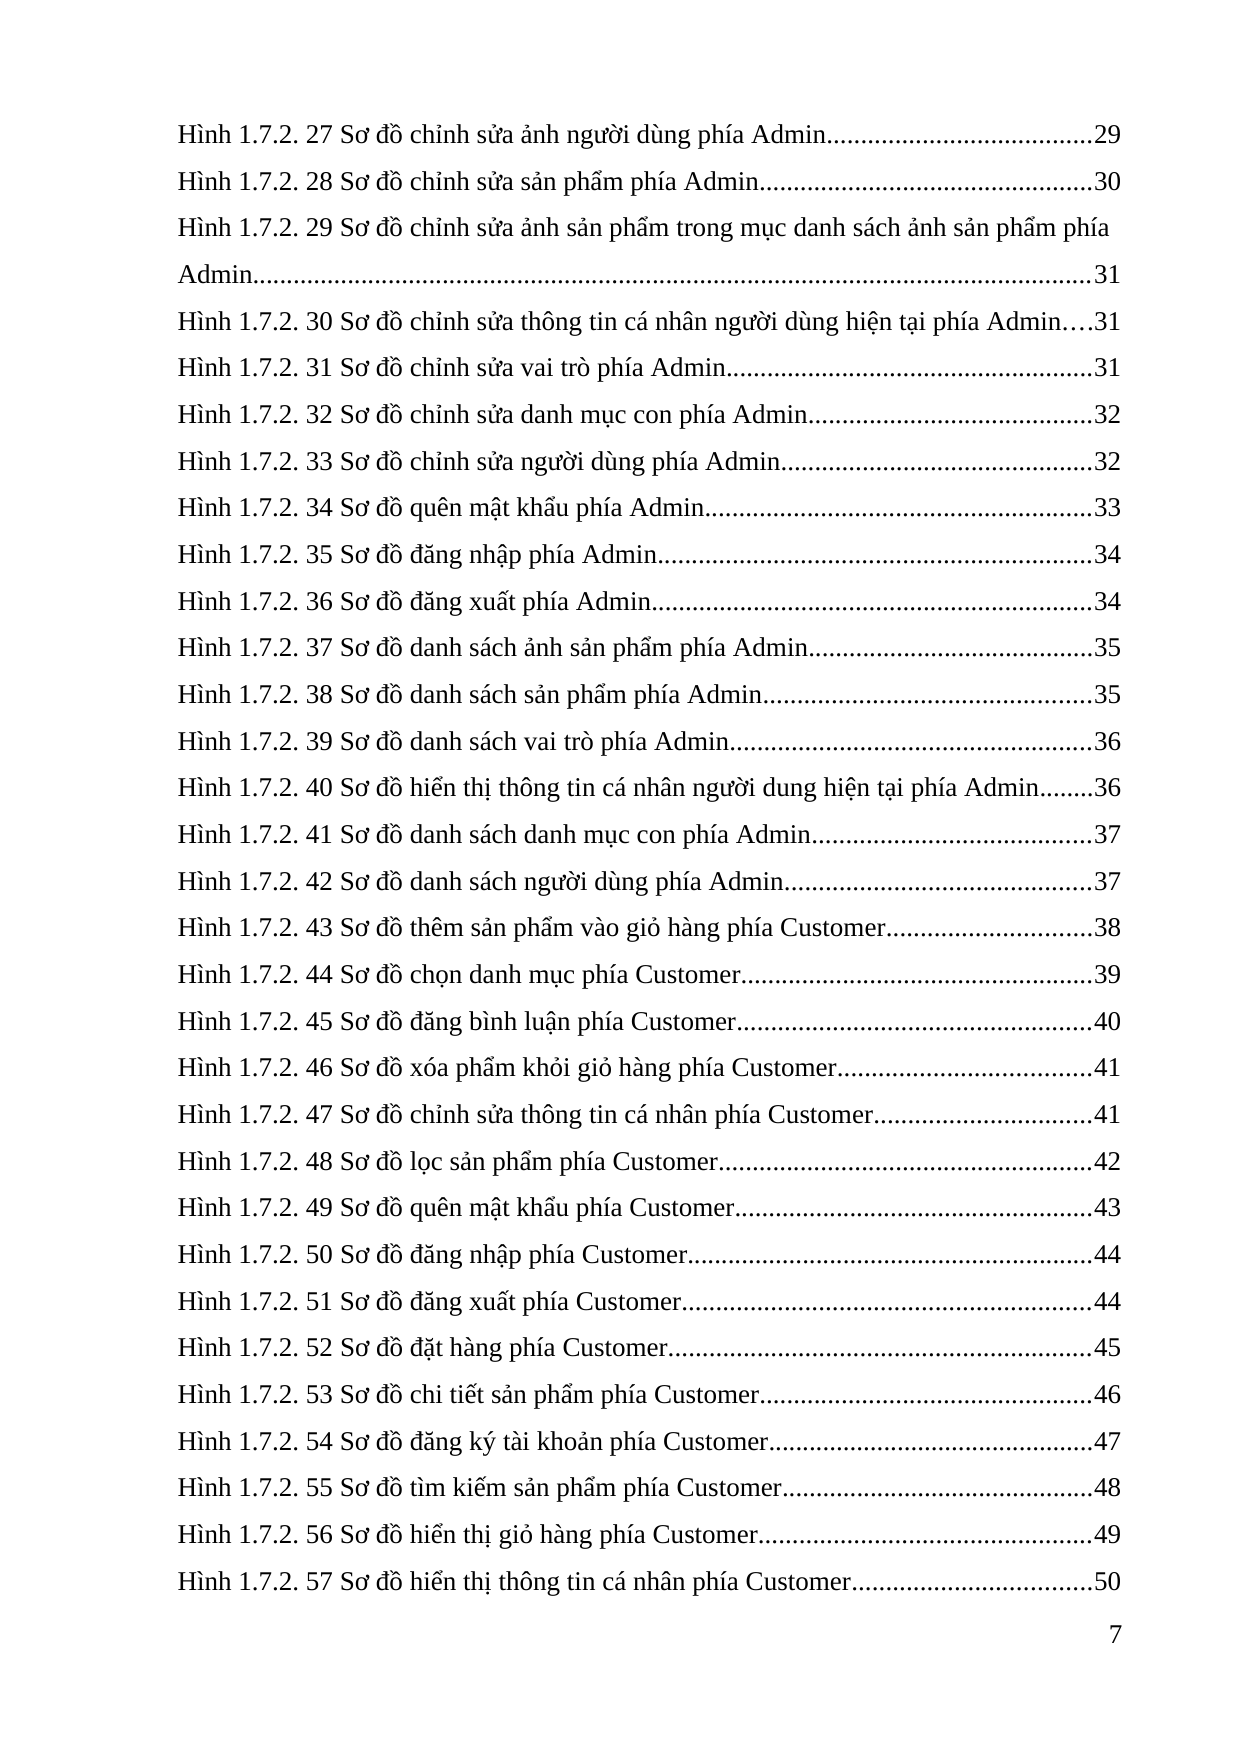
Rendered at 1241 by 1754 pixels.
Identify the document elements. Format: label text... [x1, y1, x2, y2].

text Hình 1.7.2. 33 Sơ đồ chỉnh sửa người dùng phía Admin 32 [177, 445, 1122, 476]
text Hình 1.7.2. 39 Sơ đồ danh sách vai trò phía Admin 36 [177, 725, 1122, 756]
text Hình 1.7.2. 49 Sơ đồ quên mật khẩu phía Customer 43 [177, 1191, 1122, 1223]
text Hình 1.7.2. 52 Sơ đồ đặt hàng phía Customer 45 [177, 1331, 1122, 1363]
text Hình 1.7.2. 53 Sơ đồ chi tiết sản phẩm phía Customer 46 [177, 1378, 1122, 1409]
text Hình 1.7.2. 38 Sơ đồ danh sách sản phẩm phía Admin 35 [177, 678, 1122, 709]
text Hình 1.7.2. 35 Sơ đồ đăng nhập phía Admin 34 [177, 538, 1122, 569]
text Hình 1.7.2. 36 Sơ đồ đăng xuất phía Admin 34 [177, 585, 1122, 616]
text Hình 1.7.2. 30 Sơ đồ chỉnh sửa thông tin cá nhân người dùng hiện tại phía Admin 31 [177, 305, 1122, 336]
text Hình 1.7.2. 48 Sơ đồ lọc sản phẩm phía Customer 42 [177, 1145, 1122, 1176]
text Hình 1.7.2. 34 Sơ đồ quên mật khẩu phía Admin 33 [177, 491, 1122, 523]
text Hình 1.7.2. 42 Sơ đồ danh sách người dùng phía Admin 37 [177, 865, 1122, 896]
text Hình 1.7.2. 51 Sơ đồ đăng xuất phía Customer 44 [177, 1285, 1122, 1316]
text Hình 1.7.2. 44 Sơ đồ chọn danh mục phía Customer 39 [177, 958, 1122, 989]
text Hình 1.7.2. 28 Sơ đồ chỉnh sửa sản phẩm phía Admin 30 [177, 165, 1122, 196]
text Hình 1.7.2. 56 Sơ đồ hiển thị giỏ hàng phía Customer 49 [177, 1518, 1122, 1549]
text Hình 1.7.2. 31 Sơ đồ chỉnh sửa vai trò phía Admin 31 [177, 351, 1122, 383]
text Hình 1.7.2. 40 Sơ đồ hiển thị thông tin cá nhân người dung hiện tại phía Admin 36 [177, 771, 1122, 803]
text Hình 1.7.2. 27 Sơ đồ chỉnh sửa ảnh người dùng phía Admin 29 [177, 118, 1122, 149]
text Hình 1.7.2. 54 Sơ đồ đăng ký tài khoản phía Customer 47 [177, 1425, 1122, 1456]
text Hình 1.7.2. 57 Sơ đồ hiển thị thông tin cá nhân phía Customer 50 [177, 1565, 1122, 1596]
text Hình 1.7.2. 55 Sơ đồ tìm kiếm sản phẩm phía Customer 48 [177, 1471, 1122, 1503]
text Hình 1.7.2. 29 Sơ đồ chỉnh sửa ảnh sản phẩm trong mục danh sách ảnh sản phẩm phía Admin 31 [177, 211, 1122, 289]
text Hình 1.7.2. 47 Sơ đồ chỉnh sửa thông tin cá nhân phía Customer 41 [177, 1098, 1122, 1129]
text Hình 1.7.2. 41 Sơ đồ danh sách danh mục con phía Admin 37 [177, 818, 1122, 849]
text Hình 1.7.2. 37 Sơ đồ danh sách ảnh sản phẩm phía Admin 35 [177, 631, 1122, 663]
text Hình 1.7.2. 45 Sơ đồ đăng bình luận phía Customer 40 [177, 1005, 1122, 1036]
text Hình 1.7.2. 43 Sơ đồ thêm sản phẩm vào giỏ hàng phía Customer 38 [177, 911, 1122, 943]
text Hình 1.7.2. 50 Sơ đồ đăng nhập phía Customer 44 [177, 1238, 1122, 1269]
text Hình 1.7.2. 32 Sơ đồ chỉnh sửa danh mục con phía Admin 32 [177, 398, 1122, 429]
text Hình 1.7.2. 46 Sơ đồ xóa phẩm khỏi giỏ hàng phía Customer 41 [177, 1051, 1122, 1083]
